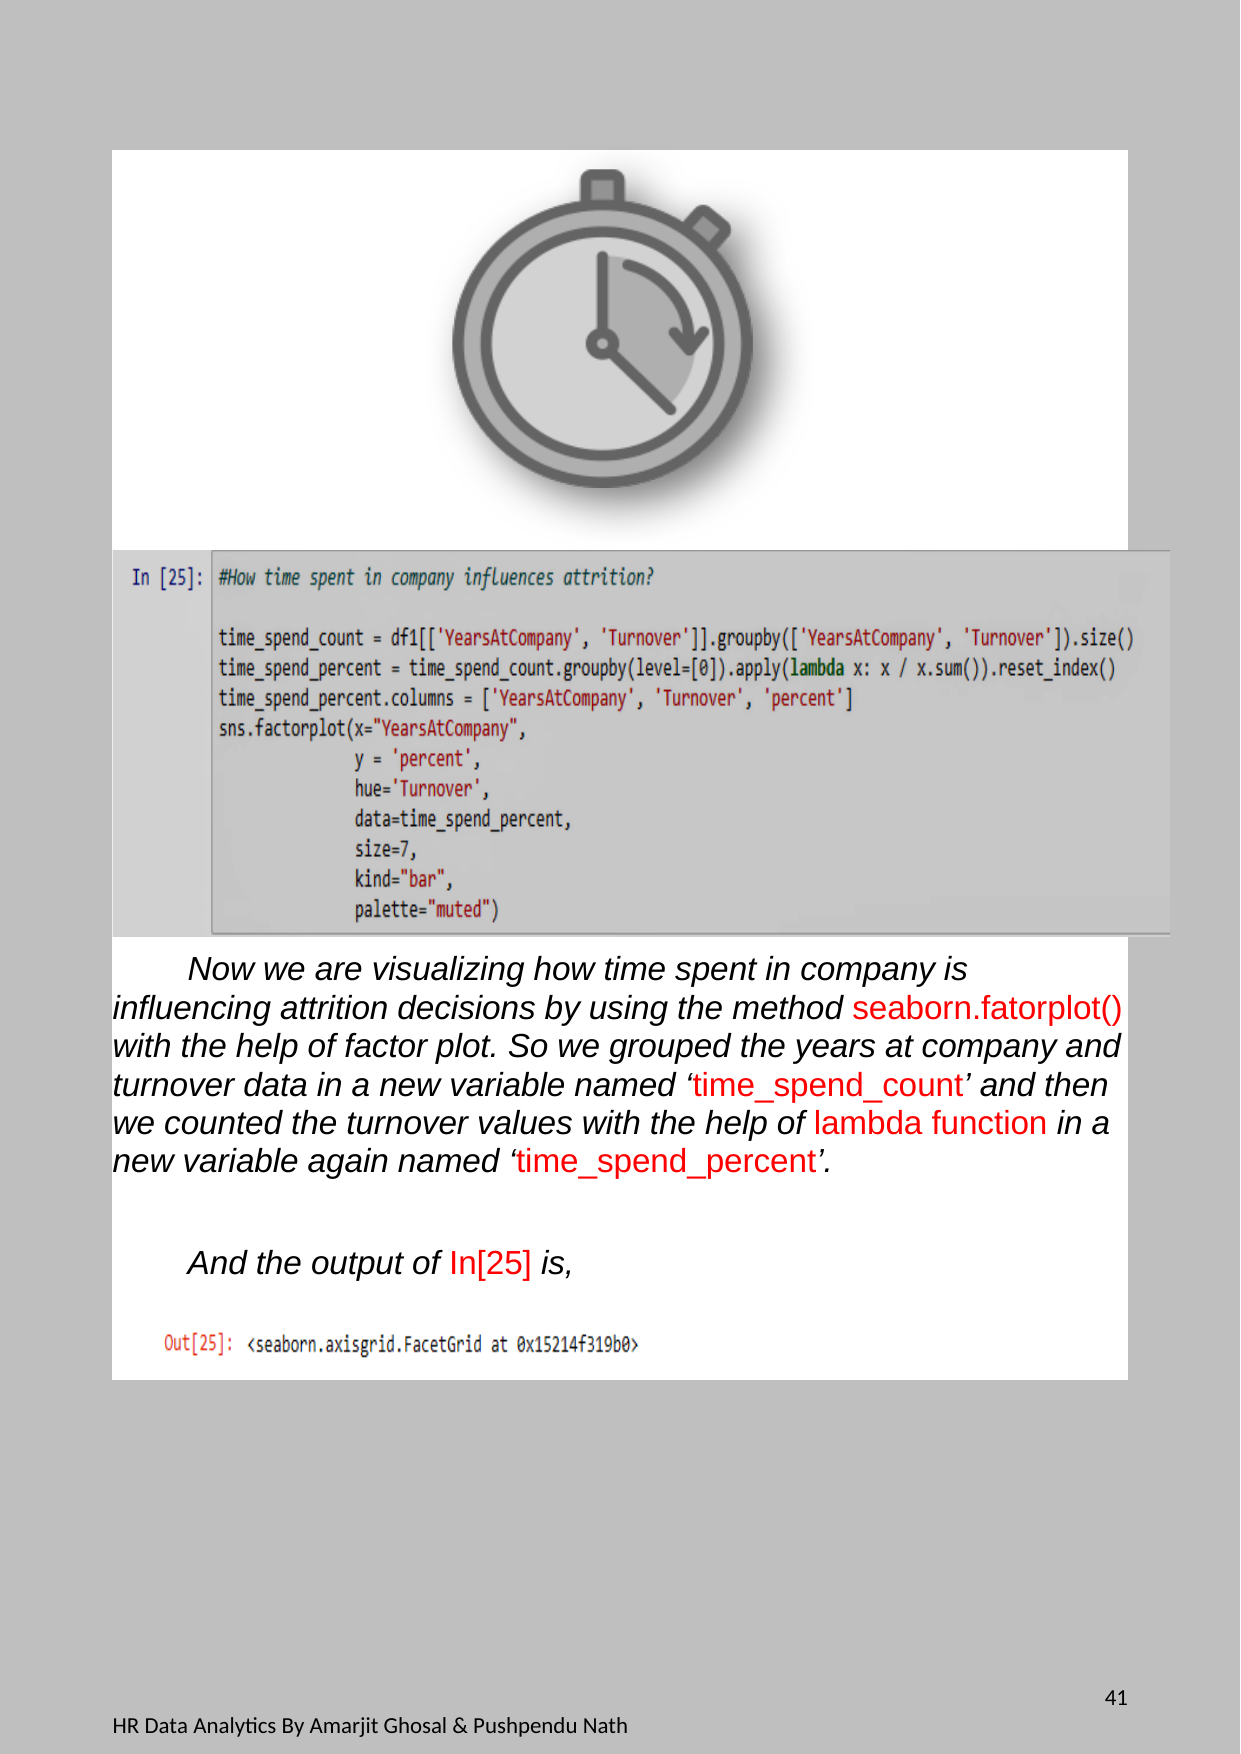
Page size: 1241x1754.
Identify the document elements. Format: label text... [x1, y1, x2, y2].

text And the output of In[25] is, [112, 1243, 1128, 1282]
picture [112, 1326, 1059, 1380]
text Now we are visualizing how time spent in company is influencing attrition decisions by using the method seaborn.fatorplot() with the help of factor plot. So we grouped the years at company and turnover data in a new variable named ‘time_spend_count’ and then we counted the turnover values with the help of lambda function in a new variable again named ‘time_spend_percent’. [112, 949, 1128, 1180]
